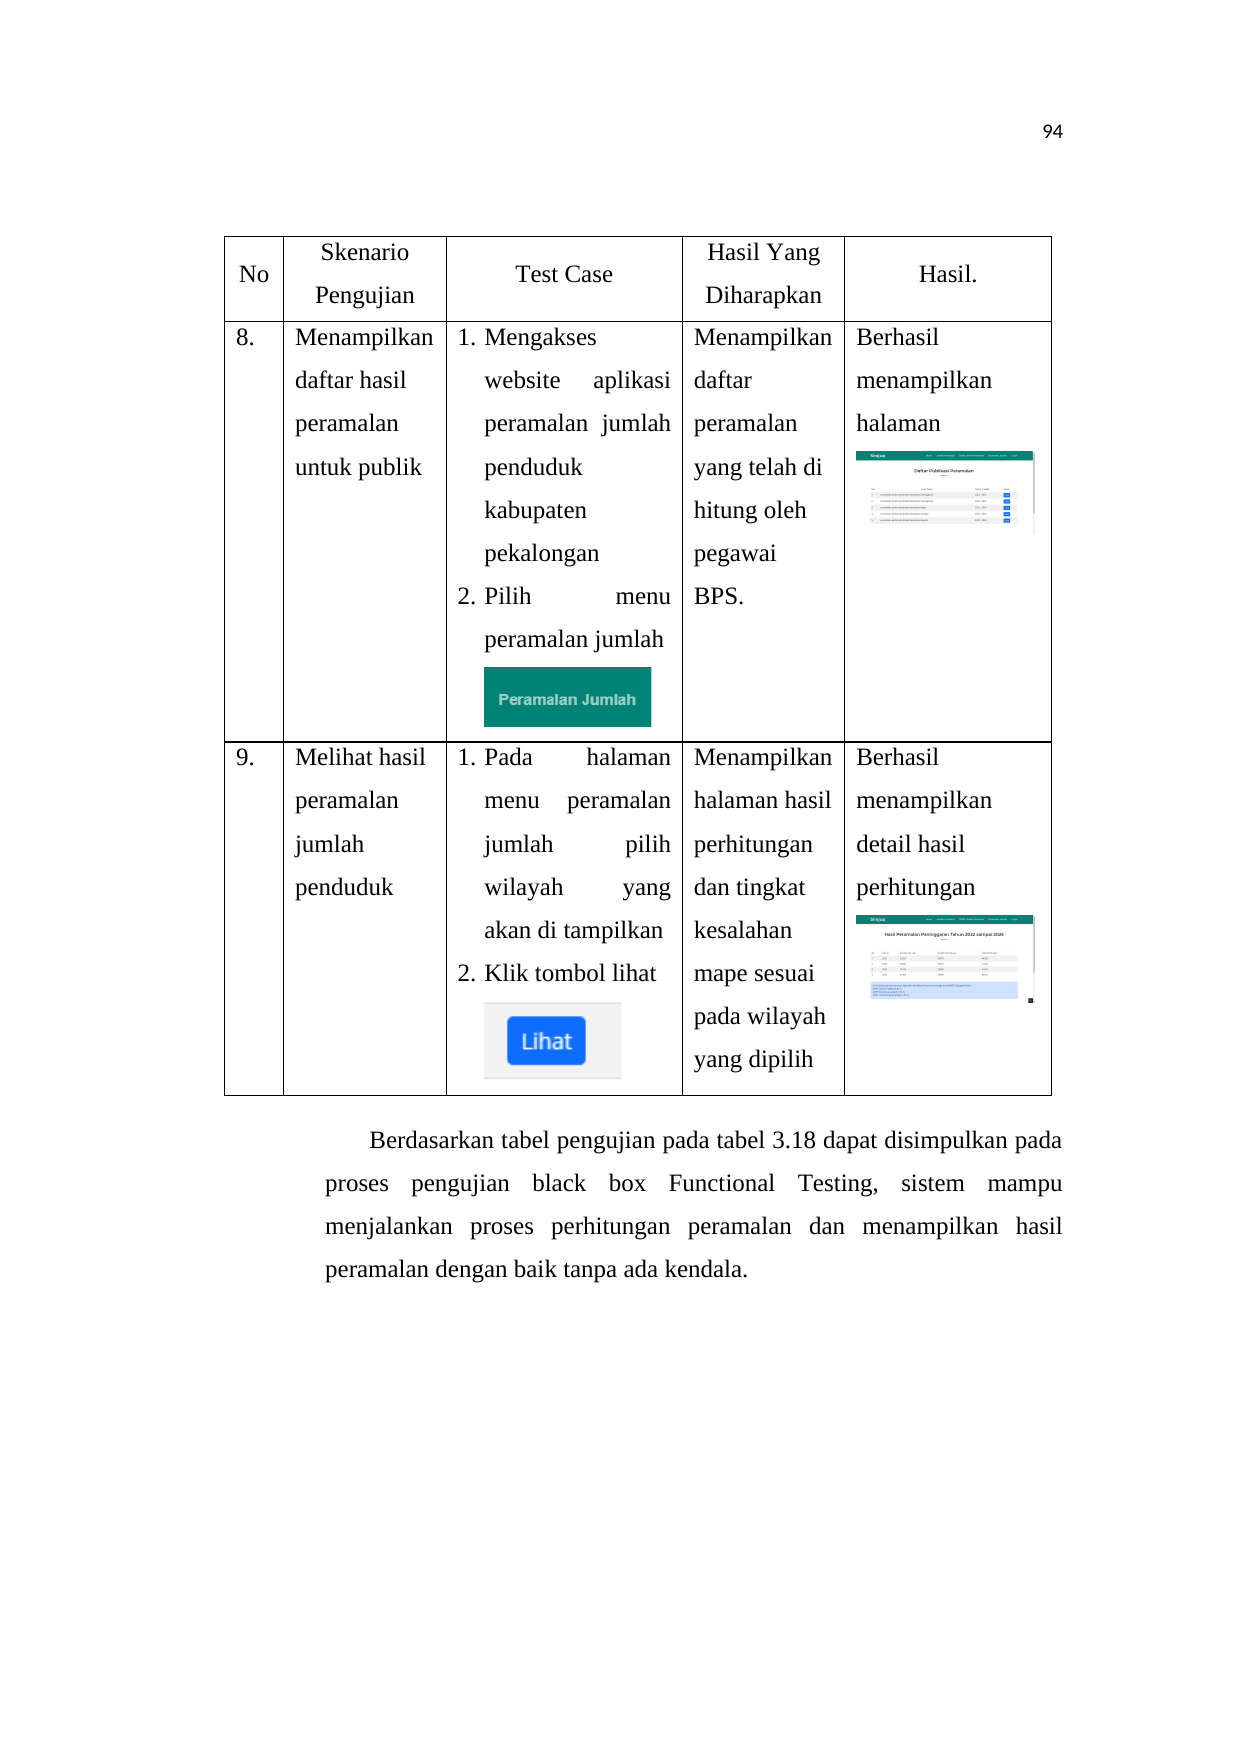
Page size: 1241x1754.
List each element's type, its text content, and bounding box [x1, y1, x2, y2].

picture [856, 915, 1035, 1003]
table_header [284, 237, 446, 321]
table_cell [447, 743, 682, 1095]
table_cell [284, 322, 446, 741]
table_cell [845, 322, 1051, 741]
picture [484, 667, 652, 727]
picture [856, 451, 1035, 534]
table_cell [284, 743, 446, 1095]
list Berdasarkan tabel pengujian pada tabel 3.18 dapat disimpulkan pada proses pengujian black box Functional Testing, sistem mampu menjalankan proses perhitungan peramalan dan menampilkan hasil peramalan dengan baik tanpa ada kendala. [325, 1125, 1063, 1283]
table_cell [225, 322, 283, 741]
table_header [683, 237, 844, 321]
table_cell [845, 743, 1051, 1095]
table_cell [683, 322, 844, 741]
picture [484, 1001, 622, 1081]
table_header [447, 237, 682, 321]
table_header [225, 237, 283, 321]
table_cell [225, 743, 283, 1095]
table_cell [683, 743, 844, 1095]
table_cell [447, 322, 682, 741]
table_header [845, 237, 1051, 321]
